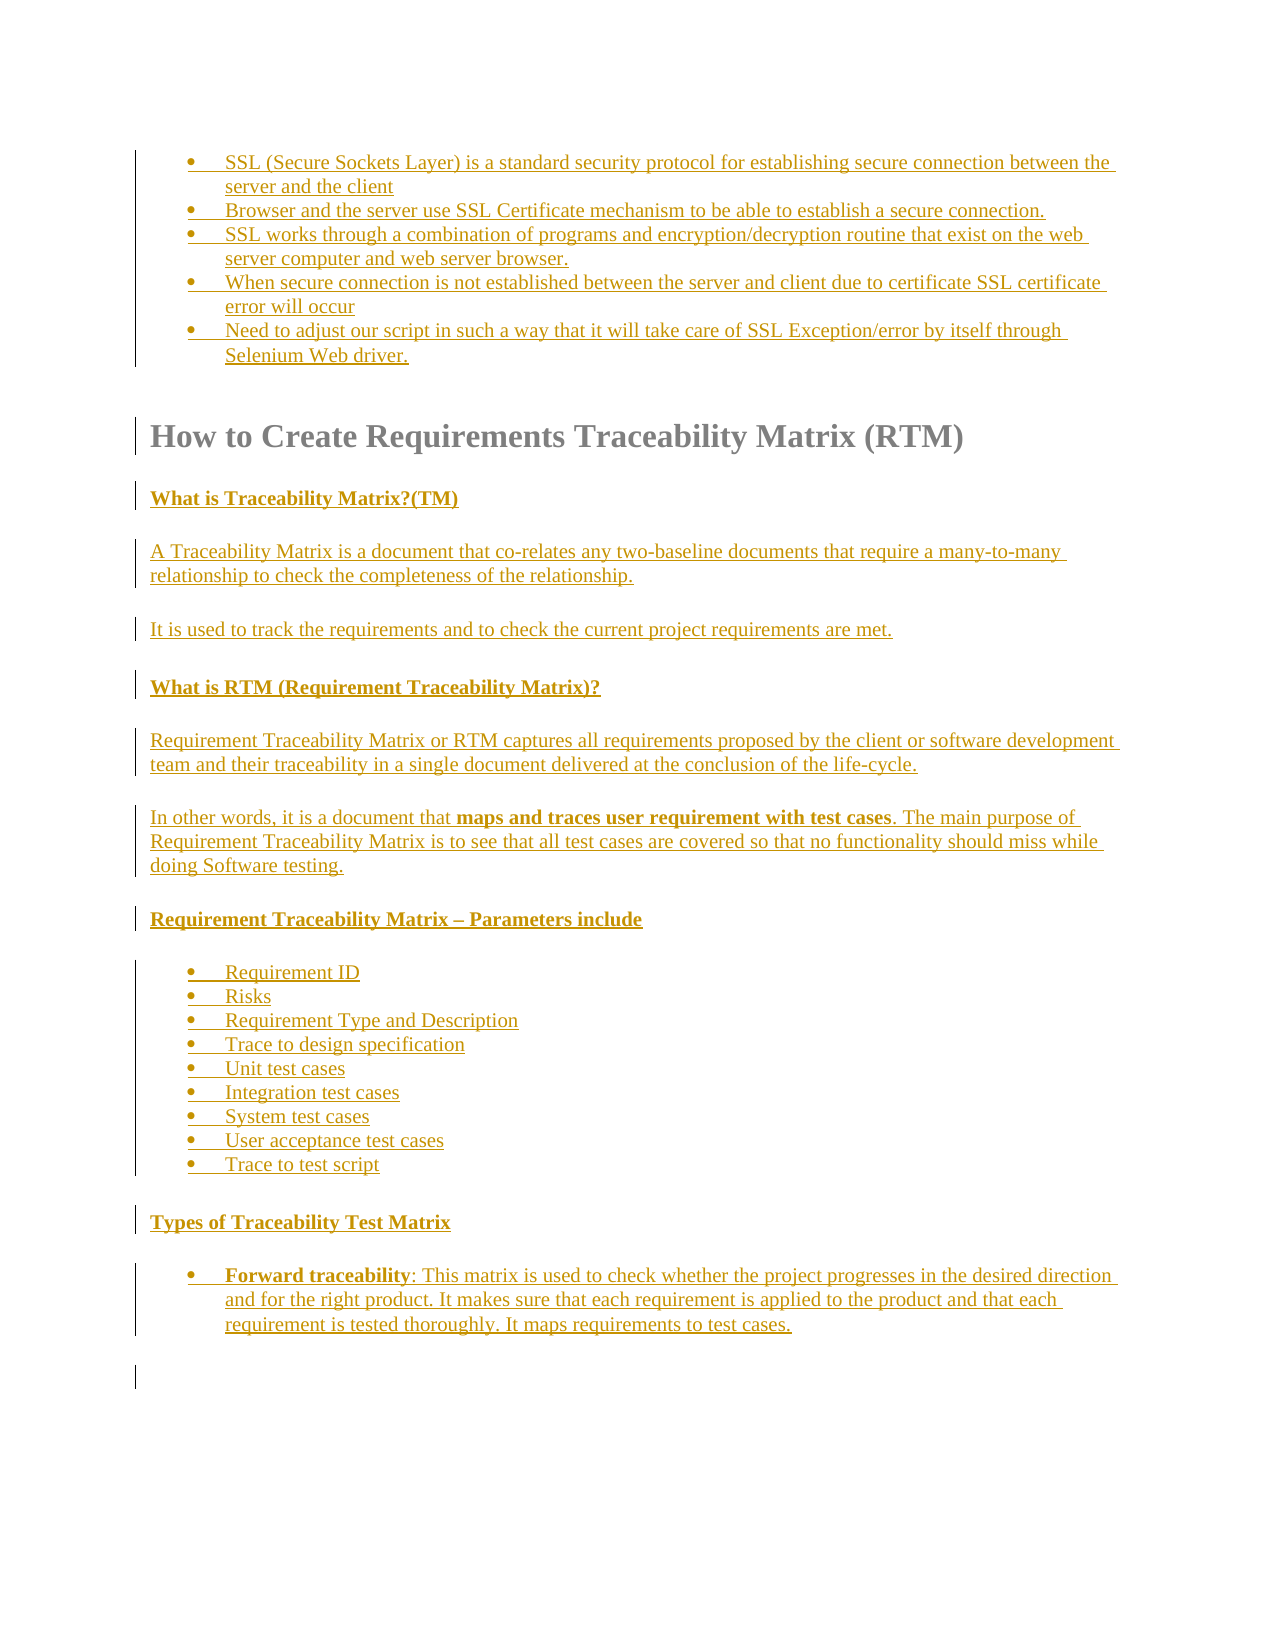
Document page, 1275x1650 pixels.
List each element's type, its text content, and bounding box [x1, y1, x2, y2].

subtitle How to Create Requirements Traceability Matrix (RTM) [150, 417, 1125, 455]
